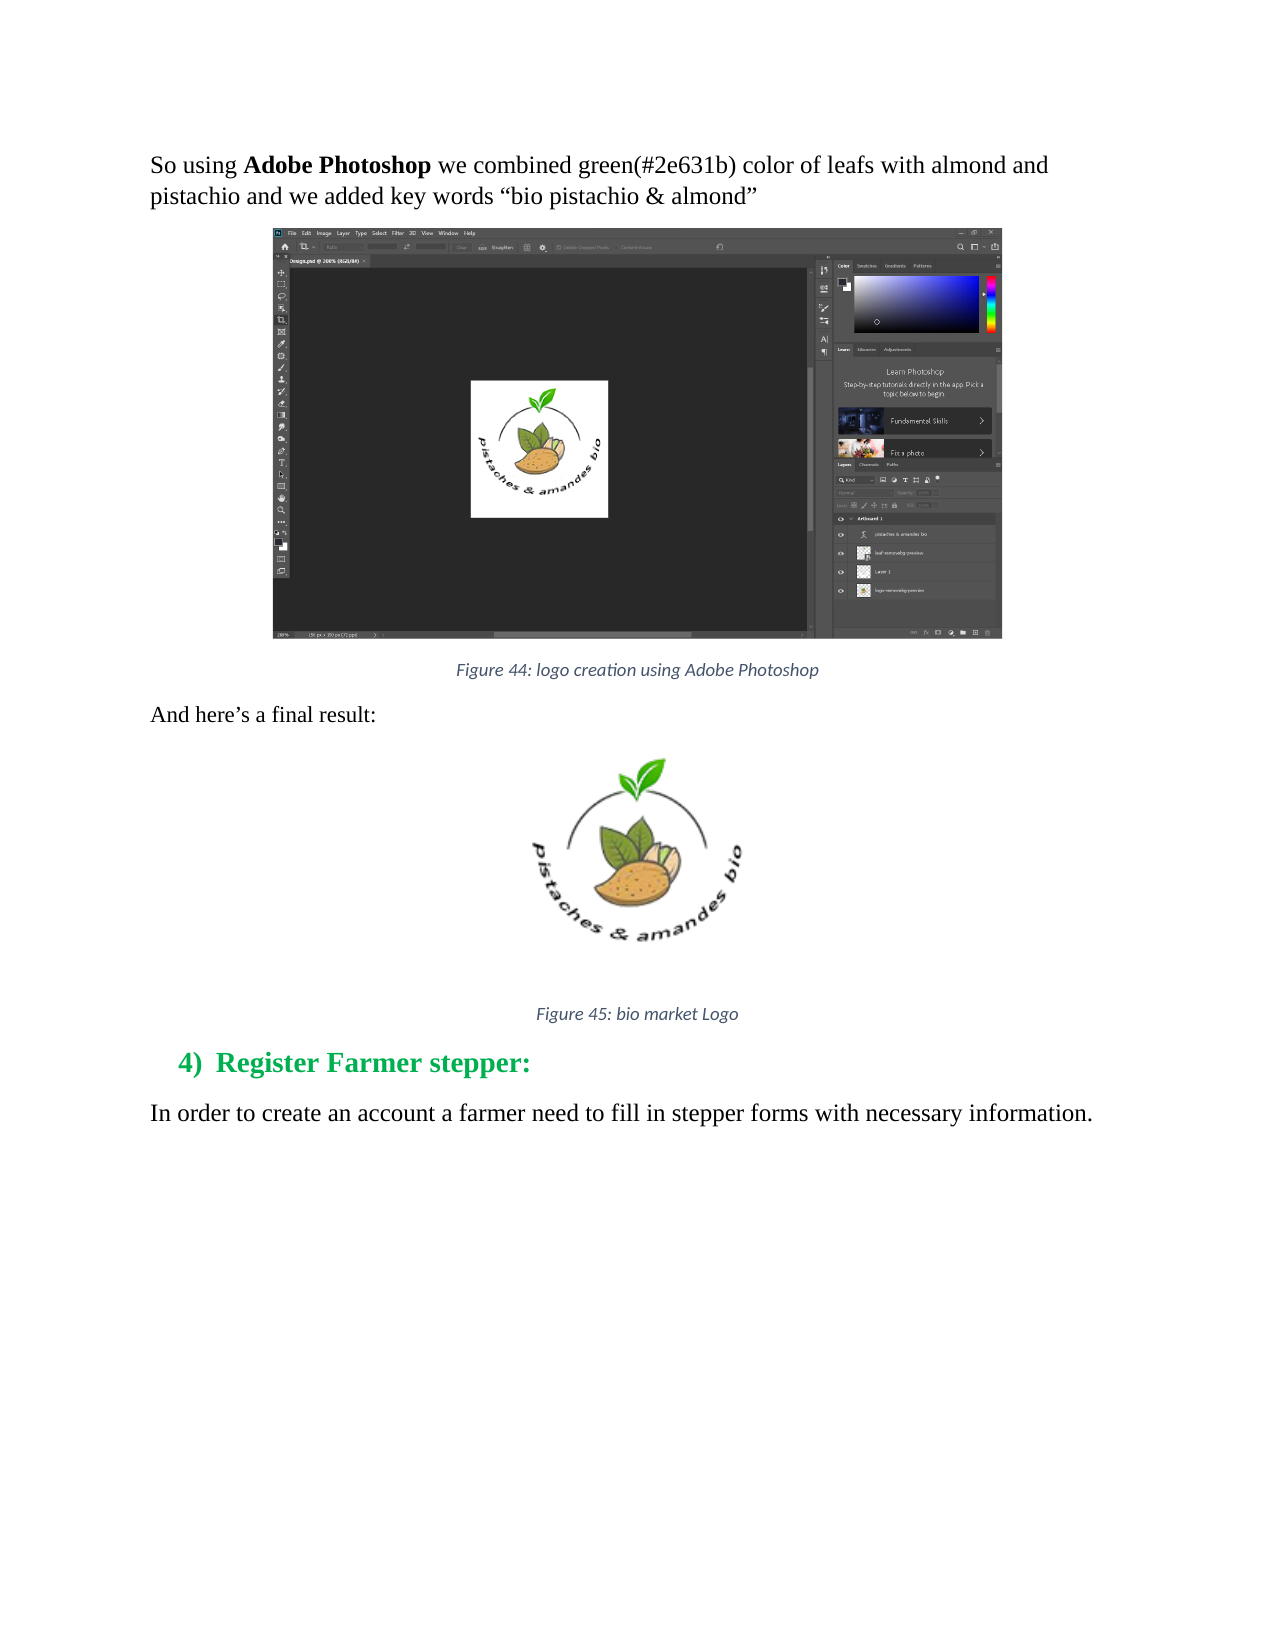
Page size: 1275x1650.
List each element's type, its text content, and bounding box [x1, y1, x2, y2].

picture [272, 228, 1003, 639]
text In order to create an account a farmer need to fill in stepper forms with necessary information. [150, 1098, 1125, 1127]
picture [520, 746, 755, 981]
text And here’s a final result: [150, 702, 1125, 728]
text So using Adobe Photoshop we combined green(#2e631b) color of leafs with almond and pistachio and we added key words “bio pistachio & almond” [150, 150, 1125, 210]
list Register Farmer stepper: [178, 1046, 1125, 1079]
